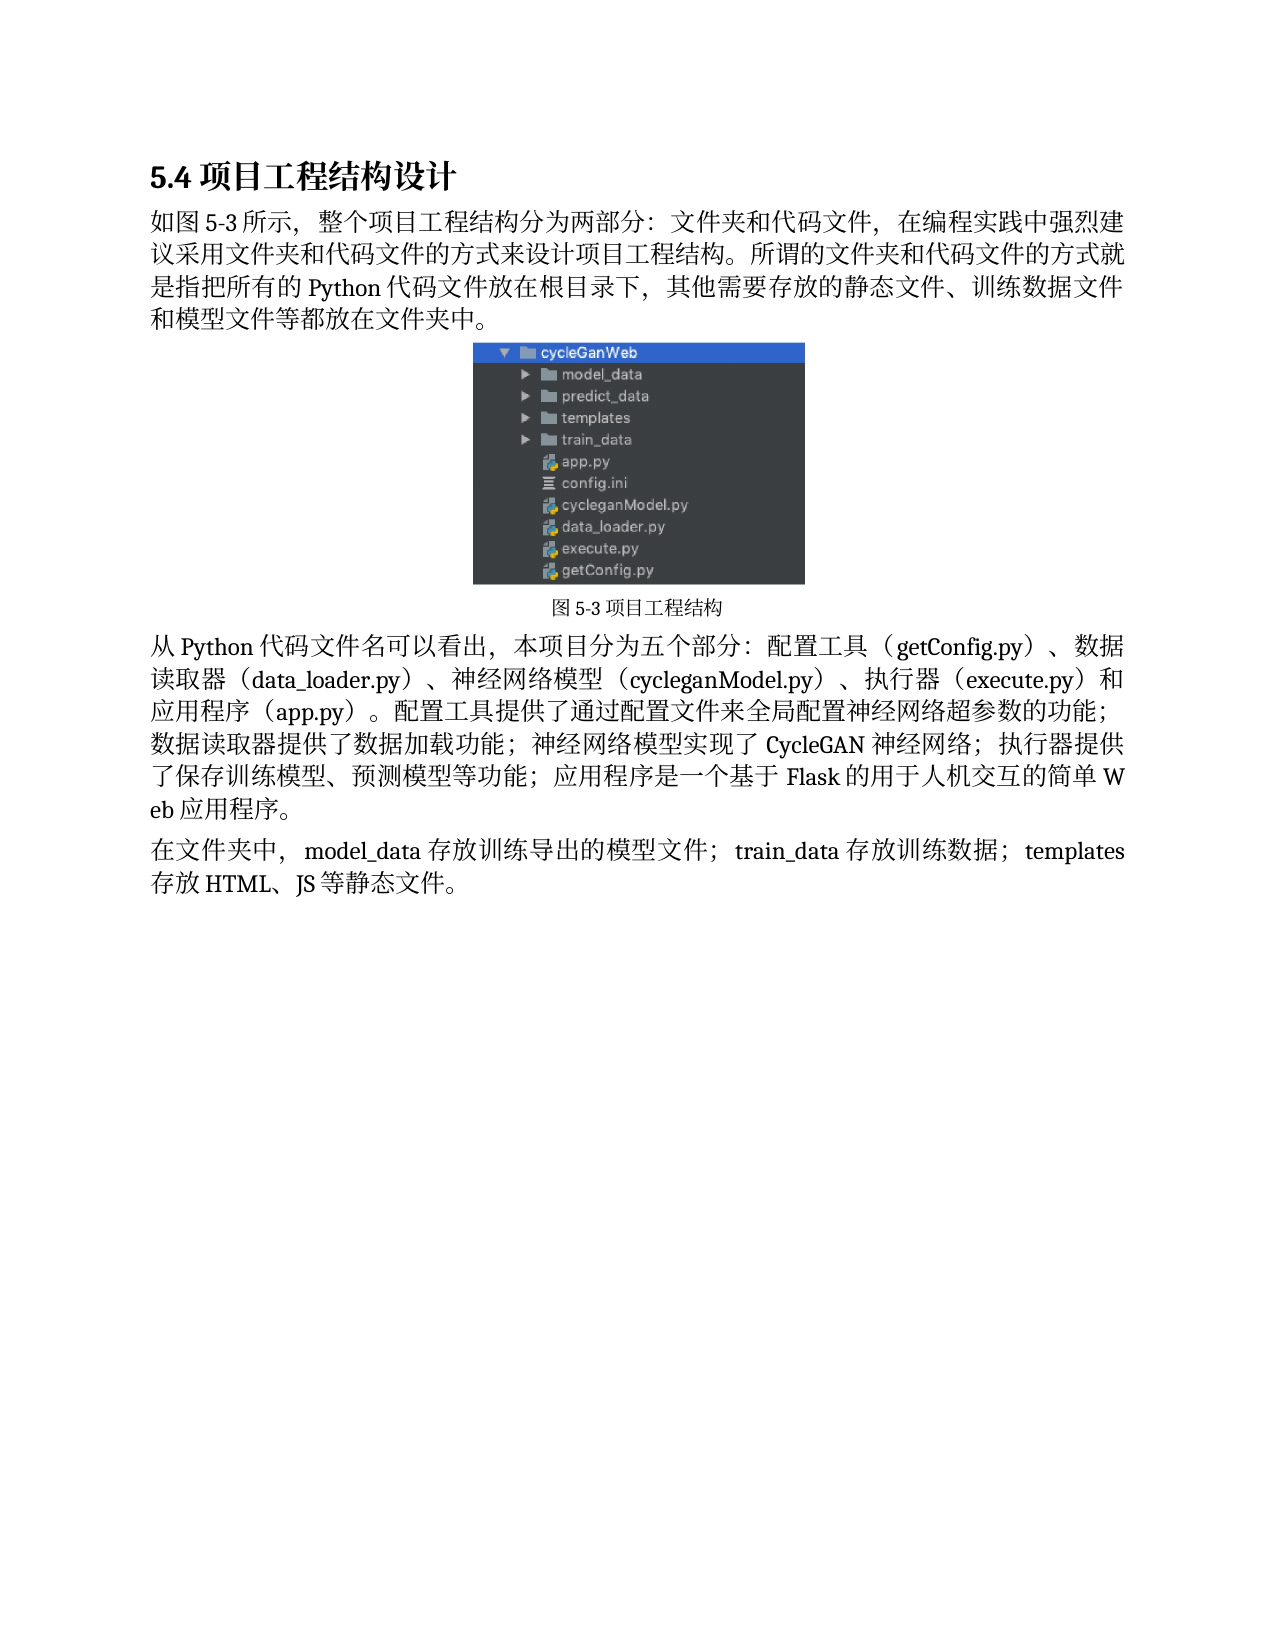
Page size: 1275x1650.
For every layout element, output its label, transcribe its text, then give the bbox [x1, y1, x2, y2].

subtitle 5.4 项目工程结构设计 [150, 154, 1125, 196]
text 在文件夹中，model_data存放训练导出的模型文件；train_data存放训练数据；templates存放HTML、JS等静态文件。 [150, 833, 1125, 898]
text 从Python代码文件名可以看出，本项目分为五个部分：配置工具（getConfig.py）、数据读取器（data_loader.py）、神经网络模型（cycleganModel.py）、执行器（execute.py）和应用程序（app.py）。配置工具提供了通过配置文件来全局配置神经网络超参数的功能；数据读取器提供了数据加载功能；神经网络模型实现了CycleGAN神经网络；执行器提供了保存训练模型、预测模型等功能；应用程序是一个基于Flask的用于人机交互的简单Web应用程序。 [150, 629, 1125, 824]
picture [469, 339, 806, 586]
text 图5-3 项目工程结构 [150, 590, 1125, 621]
text 如图5-3所示，整个项目工程结构分为两部分：文件夹和代码文件，在编程实践中强烈建议采用文件夹和代码文件的方式来设计项目工程结构。所谓的文件夹和代码文件的方式就是指把所有的Python代码文件放在根目录下，其他需要存放的静态文件、训练数据文件和模型文件等都放在文件夹中。 [150, 205, 1125, 335]
